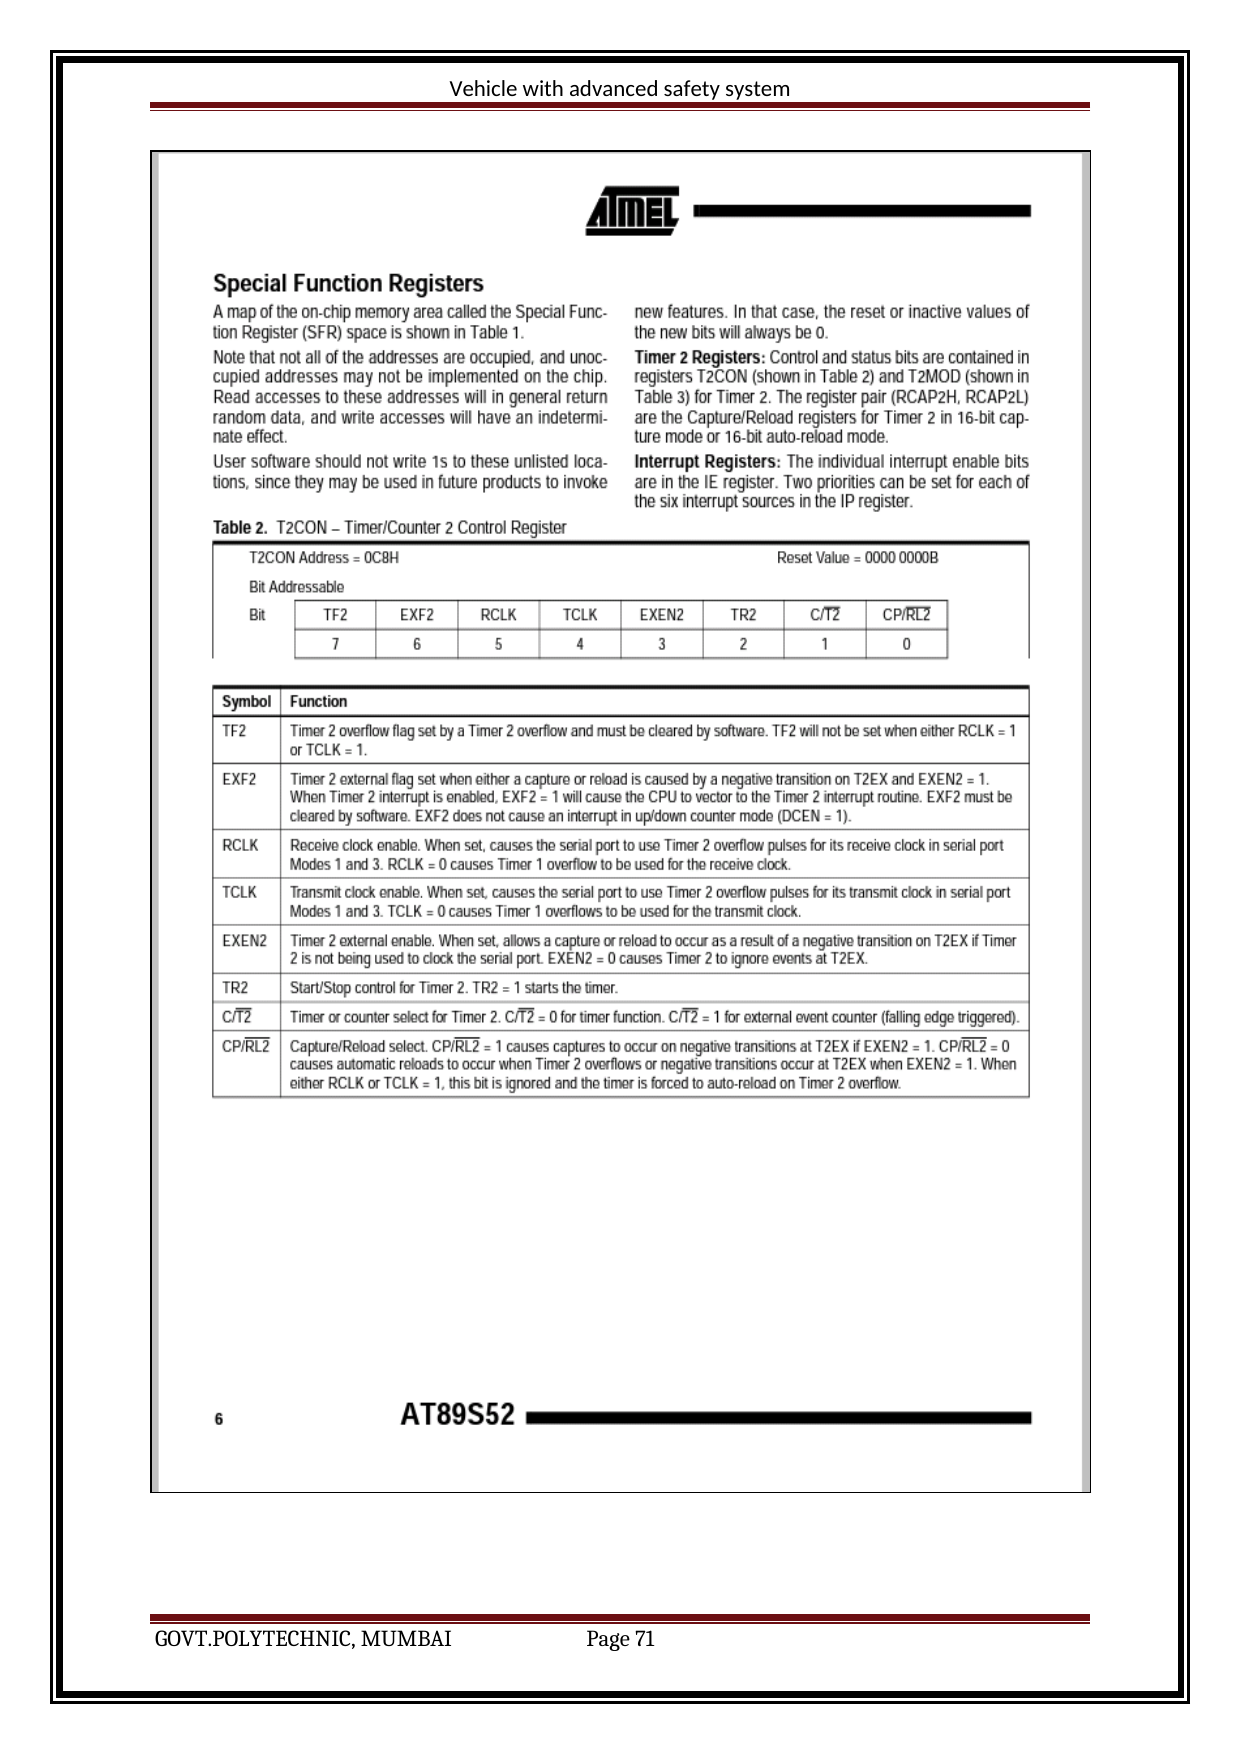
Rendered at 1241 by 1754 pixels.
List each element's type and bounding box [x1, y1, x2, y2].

picture [152, 152, 1090, 1492]
